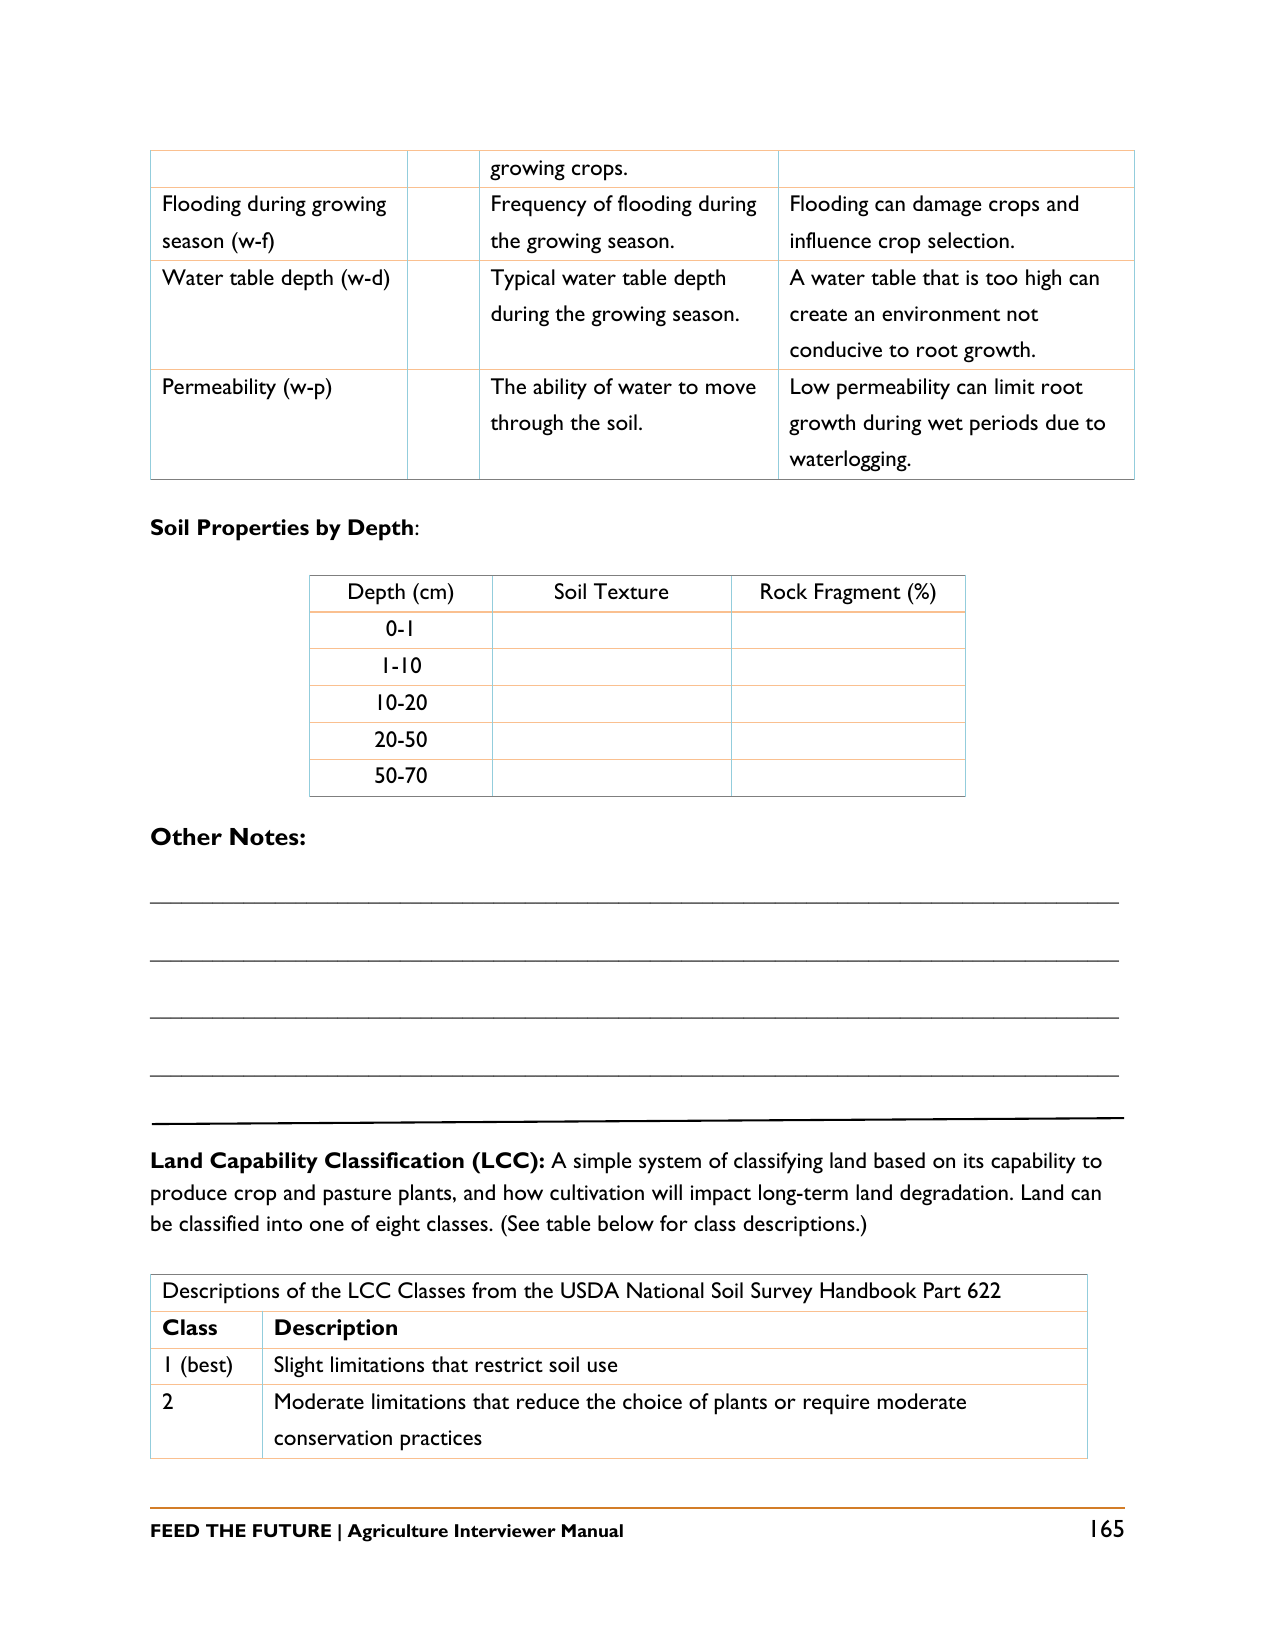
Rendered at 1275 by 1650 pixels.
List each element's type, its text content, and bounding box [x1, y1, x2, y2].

table_cell [732, 760, 965, 796]
table_cell [408, 261, 479, 369]
table_cell Flooding during growing season (w-f) [151, 188, 407, 260]
table_cell Flooding can damage crops and influence crop selection. [779, 188, 1134, 260]
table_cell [779, 151, 1134, 187]
table_cell Water table depth (w-d) [151, 261, 407, 369]
table_cell 2 [151, 1385, 262, 1457]
table_header Rock Fragment (%) [732, 576, 965, 611]
table_cell [408, 151, 479, 187]
text _____________________________________________________________________________________________ [150, 937, 1125, 966]
text Land Capability Classification (LCC): A simple system of classifying land based on its capability to produce crop and pasture plants, and how cultivation will impact long-term land degradation. Land can be classified into one of eight classes. (See table below for class descriptions.) [150, 1144, 1125, 1274]
text _____________________________________________________________________________________________ [150, 880, 1125, 909]
table_cell Frequency of flooding during the growing season. [480, 188, 778, 260]
text Soil Properties by Depth: [150, 511, 1125, 543]
table_cell [732, 613, 965, 648]
table_cell [408, 188, 479, 260]
table_cell Class [151, 1312, 262, 1347]
table_cell [732, 649, 965, 685]
table_cell 1-10 [310, 649, 492, 685]
text _____________________________________________________________________________________________ [150, 995, 1125, 1024]
table_cell 1 (best) [151, 1349, 262, 1384]
table_cell 0-1 [310, 613, 492, 648]
table_cell 20-50 [310, 723, 492, 759]
table_cell 10-20 [310, 686, 492, 722]
table_cell Moderate limitations that reduce the choice of plants or require moderate conservation practices [263, 1385, 1087, 1457]
table_cell [493, 686, 731, 722]
table_cell The ability of water to move through the soil. [480, 370, 778, 479]
table_cell A water table that is too high can create an environment not conducive to root growth. [779, 261, 1134, 369]
table_cell [408, 370, 479, 479]
table_cell Permeability (w-p) [151, 370, 407, 479]
table_cell [493, 613, 731, 648]
table_cell 50-70 [310, 760, 492, 796]
table_header Depth (cm) [310, 576, 492, 611]
table_cell [493, 649, 731, 685]
text _____________________________________________________________________________________________ [150, 1052, 1125, 1081]
text Other Notes: [150, 820, 1125, 854]
table_cell Typical water table depth during the growing season. [480, 261, 778, 369]
table_cell Low permeability can limit root growth during wet periods due to waterlogging. [779, 370, 1134, 479]
table_header Soil Texture [493, 576, 731, 611]
table_cell [732, 723, 965, 759]
table_cell Slight limitations that restrict soil use [263, 1349, 1087, 1384]
table_cell Description [263, 1312, 1087, 1347]
table_header Descriptions of the LCC Classes from the USDA National Soil Survey Handbook Part 622 [151, 1275, 1087, 1311]
table_cell [493, 760, 731, 796]
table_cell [151, 151, 407, 187]
table_cell [493, 723, 731, 759]
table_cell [480, 151, 778, 187]
table_cell [732, 686, 965, 722]
